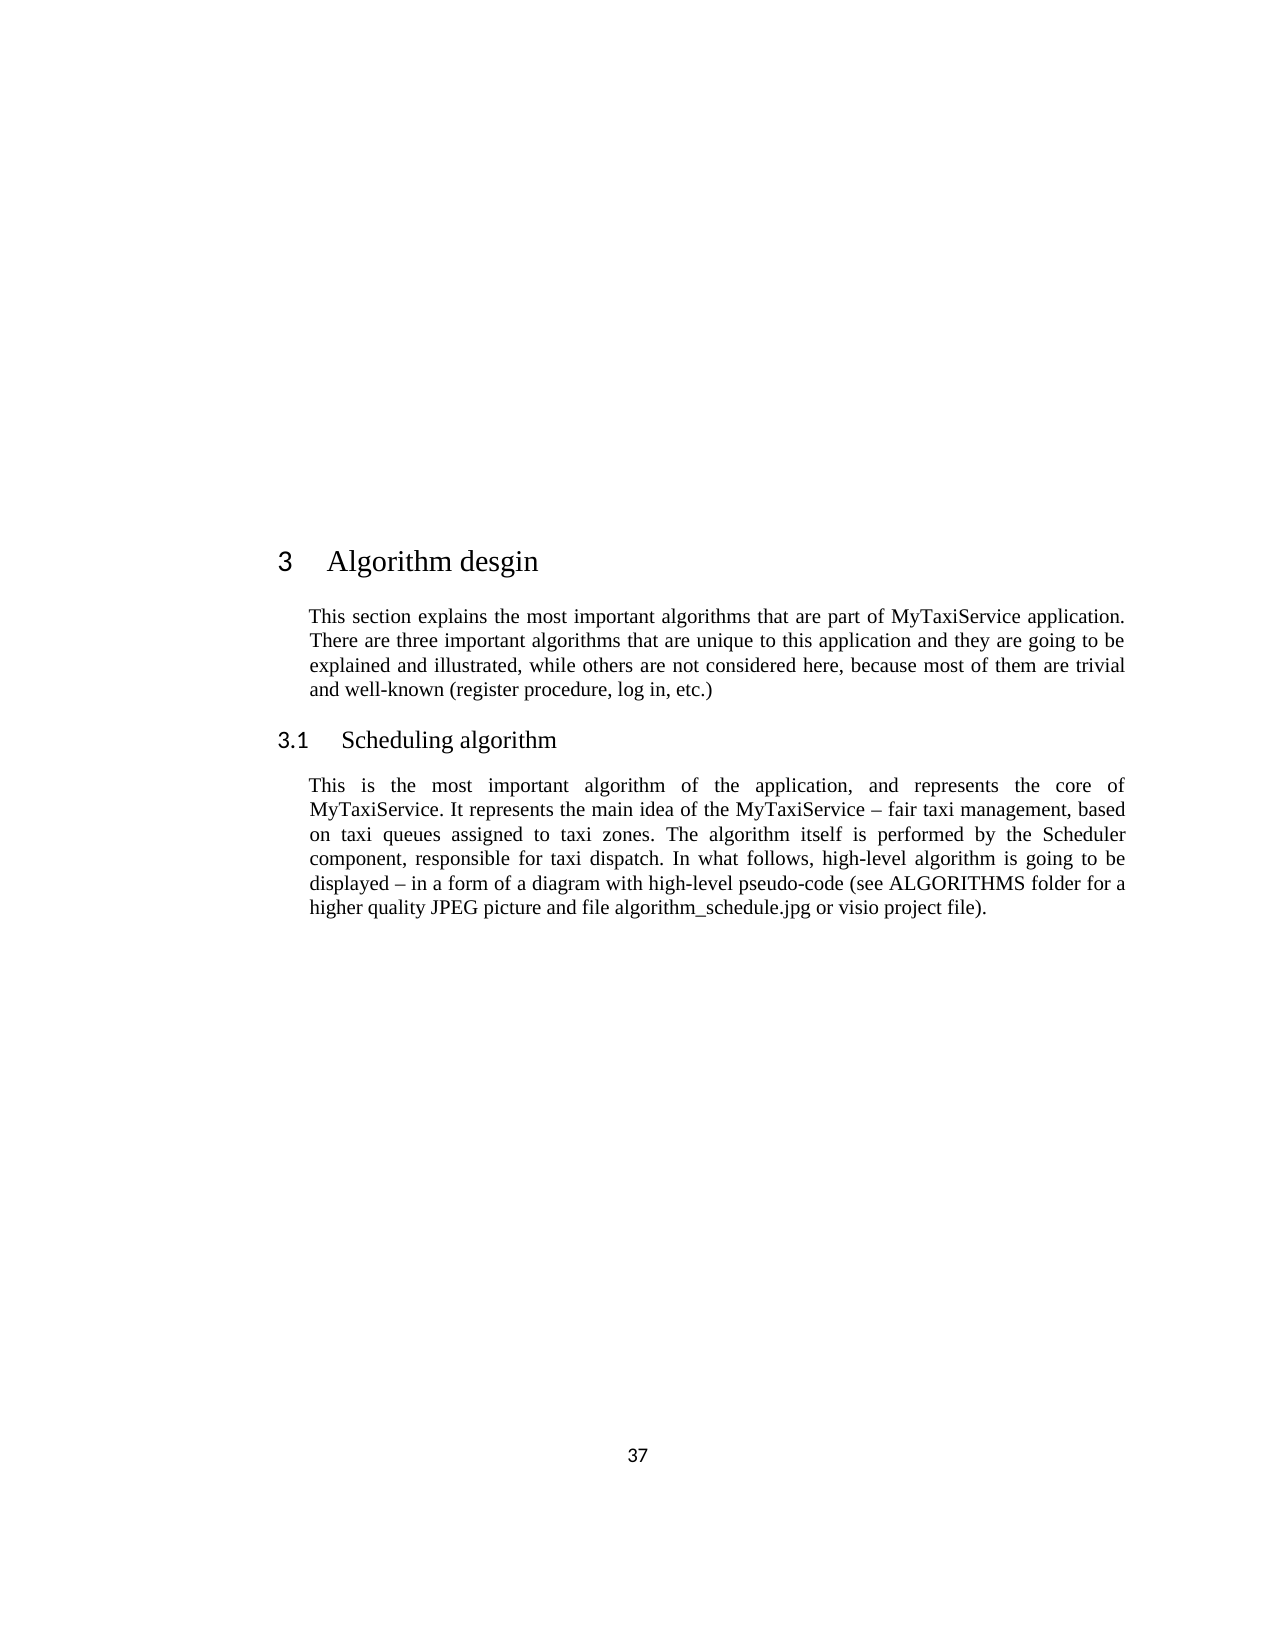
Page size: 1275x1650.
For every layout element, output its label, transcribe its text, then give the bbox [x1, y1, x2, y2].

text This is the most important algorithm of the application, and represents the core of MyTaxiService. It represents the main idea of the MyTaxiService – fair taxi management, based on taxi queues assigned to taxi zones. The algorithm itself is performed by the Scheduler component, responsible for taxi dispatch. In what follows, high-level algorithm is going to be displayed – in a form of a diagram with high-level pseudo-code (see ALGORITHMS folder for a higher quality JPEG picture and file algorithm_schedule.jpg or visio project file). [308, 773, 1127, 919]
subtitle Scheduling algorithm [277, 724, 1127, 755]
subtitle Algorithm desgin [277, 542, 1127, 578]
text This section explains the most important algorithms that are part of MyTaxiService application. There are three important algorithms that are unique to this application and they are going to be explained and illustrated, while others are not considered here, because most of them are trivial and well-known (register procedure, log in, etc.) [308, 604, 1127, 701]
